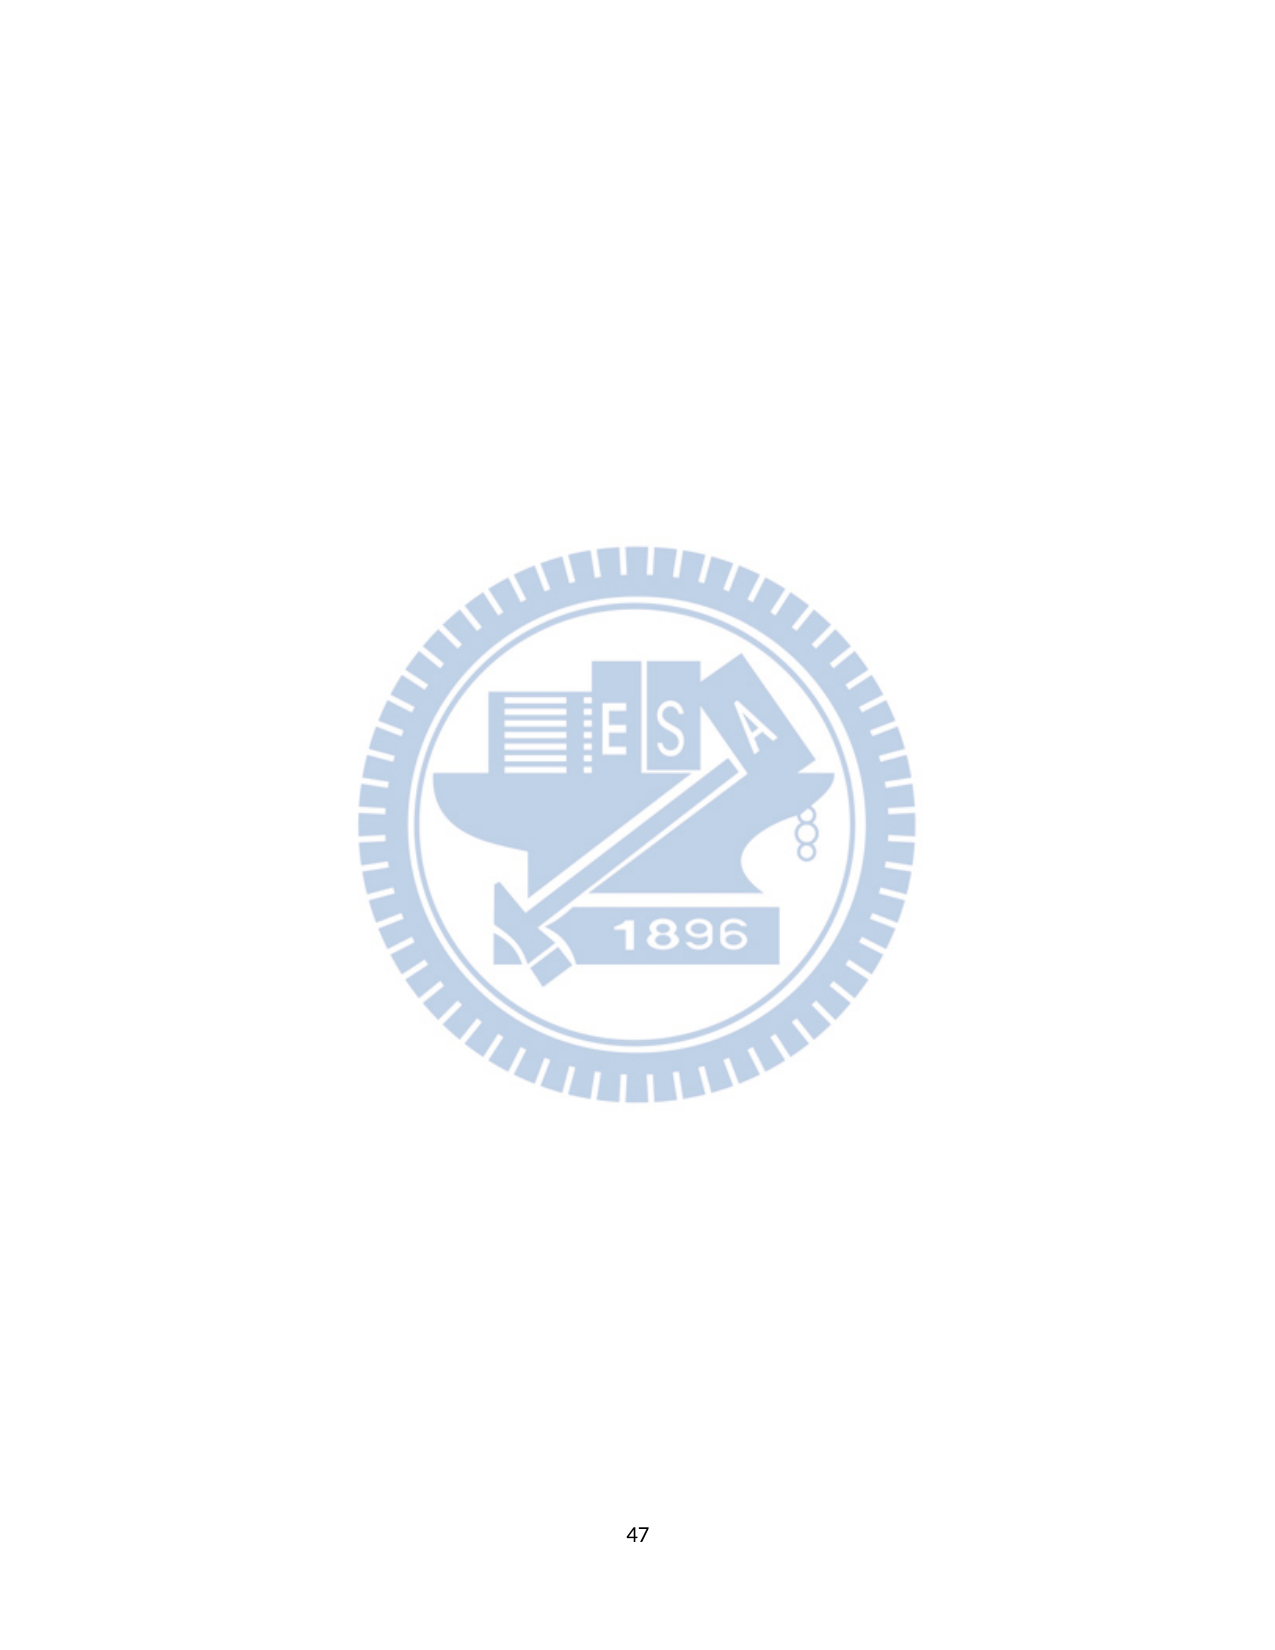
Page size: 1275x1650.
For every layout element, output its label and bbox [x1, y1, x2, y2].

picture [321, 524, 954, 1126]
